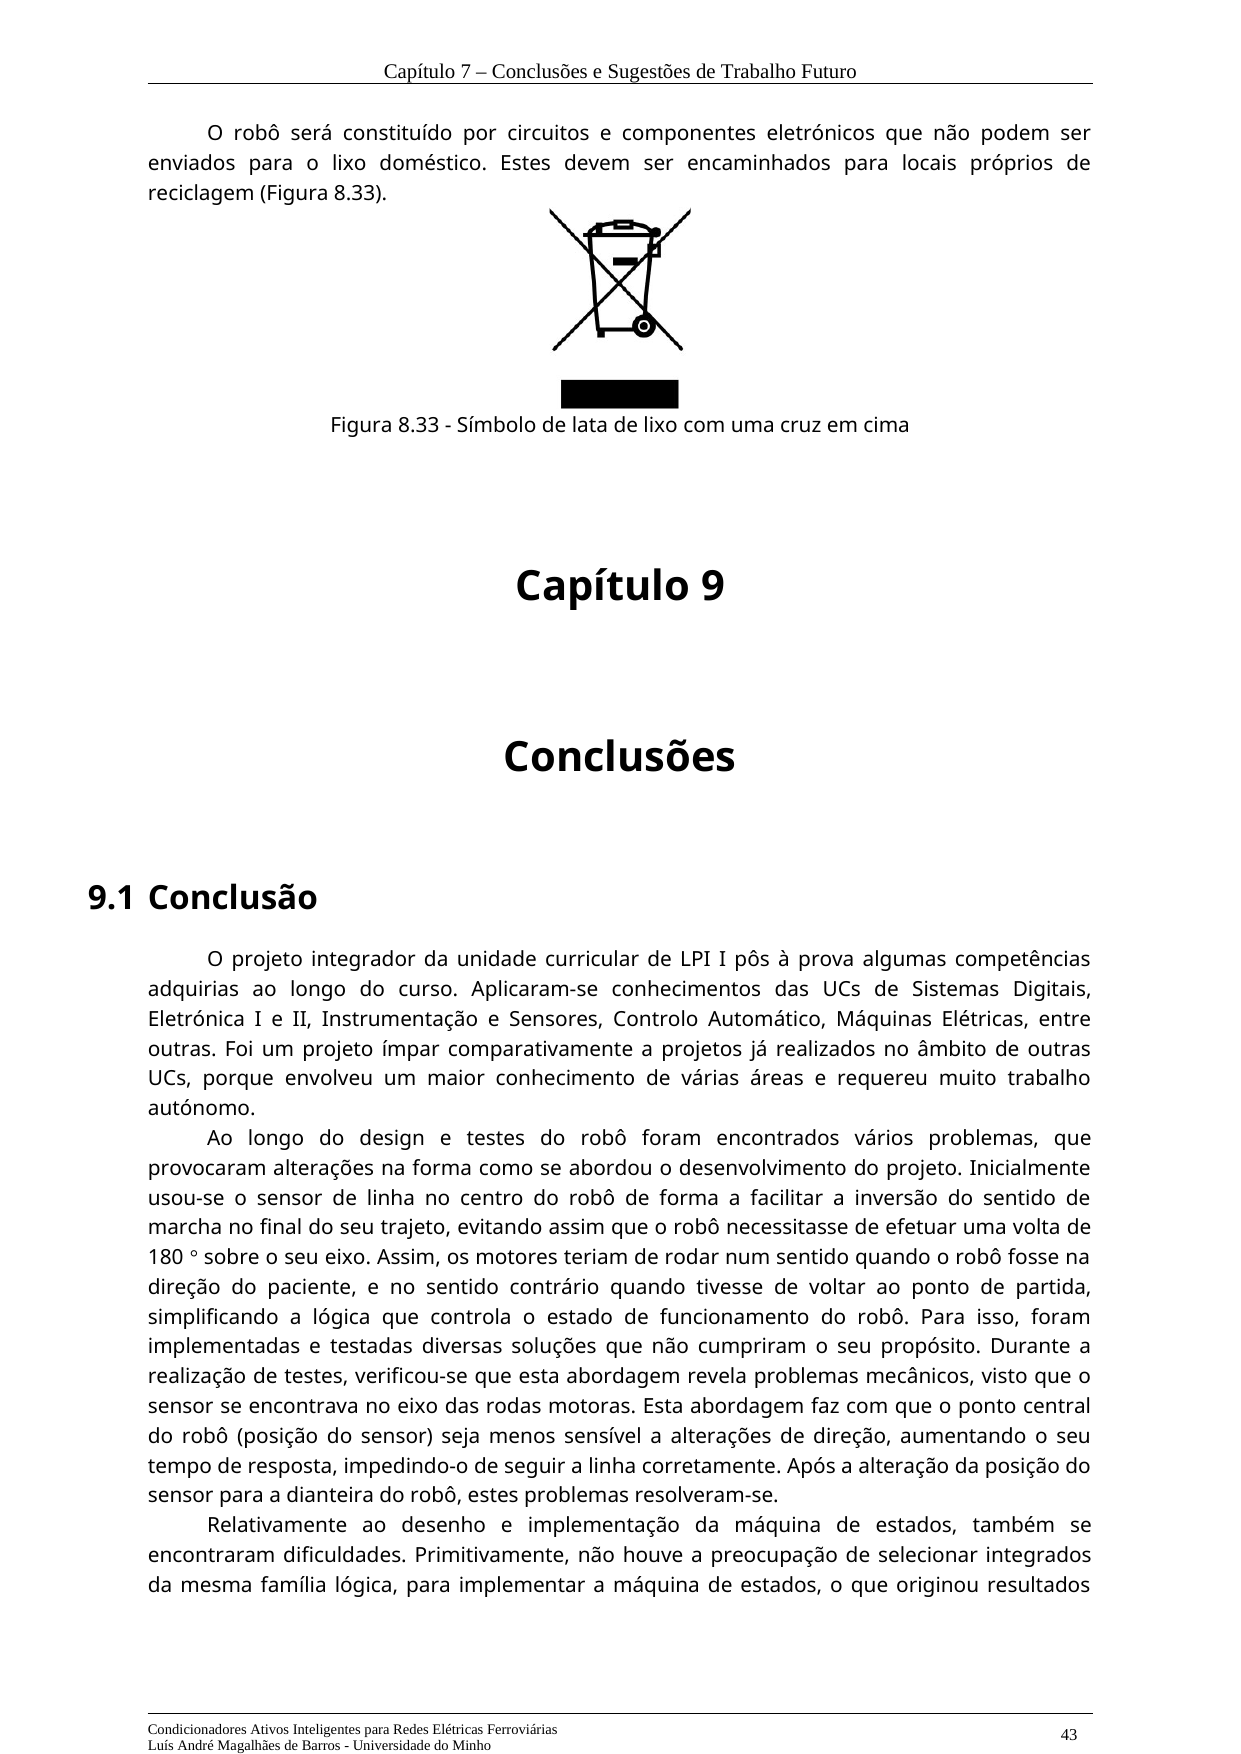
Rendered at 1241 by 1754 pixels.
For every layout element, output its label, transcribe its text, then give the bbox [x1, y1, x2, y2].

text Ao longo do design e testes do robô foram encontrados vários problemas, que provocaram alterações na forma como se abordou o desenvolvimento do projeto. Inicialmente usou-se o sensor de linha no centro do robô de forma a facilitar a inversão do sentido de marcha no final do seu trajeto, evitando assim que o robô necessitasse de efetuar uma volta de 180 ° sobre o seu eixo. Assim, os motores teriam de rodar num sentido quando o robô fosse na direção do paciente, e no sentido contrário quando tivesse de voltar ao ponto de partida, simplificando a lógica que controla o estado de funcionamento do robô. Para isso, foram implementadas e testadas diversas soluções que não cumpriram o seu propósito. Durante a realização de testes, verificou-se que esta abordagem revela problemas mecânicos, visto que o sensor se encontrava no eixo das rodas motoras. Esta abordagem faz com que o ponto central do robô (posição do sensor) seja menos sensível a alterações de direção, aumentando o seu tempo de resposta, impedindo-o de seguir a linha corretamente. Após a alteração da posição do sensor para a dianteira do robô, estes problemas resolveram-se. [148, 1123, 1092, 1509]
subtitle Conclusão [88, 874, 1092, 919]
subtitle Conclusões [148, 556, 1092, 783]
text O projeto integrador da unidade curricular de LPI I pôs à prova algumas competências adquirias ao longo do curso. Aplicaram-se conhecimentos das UCs de Sistemas Digitais, Eletrónica I e II, Instrumentação e Sensores, Controlo Automático, Máquinas Elétricas, entre outras. Foi um projeto ímpar comparativamente a projetos já realizados no âmbito de outras UCs, porque envolveu um maior conhecimento de várias áreas e requereu muito trabalho autónomo. [148, 944, 1092, 1122]
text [148, 1510, 1092, 1598]
picture [549, 207, 691, 409]
